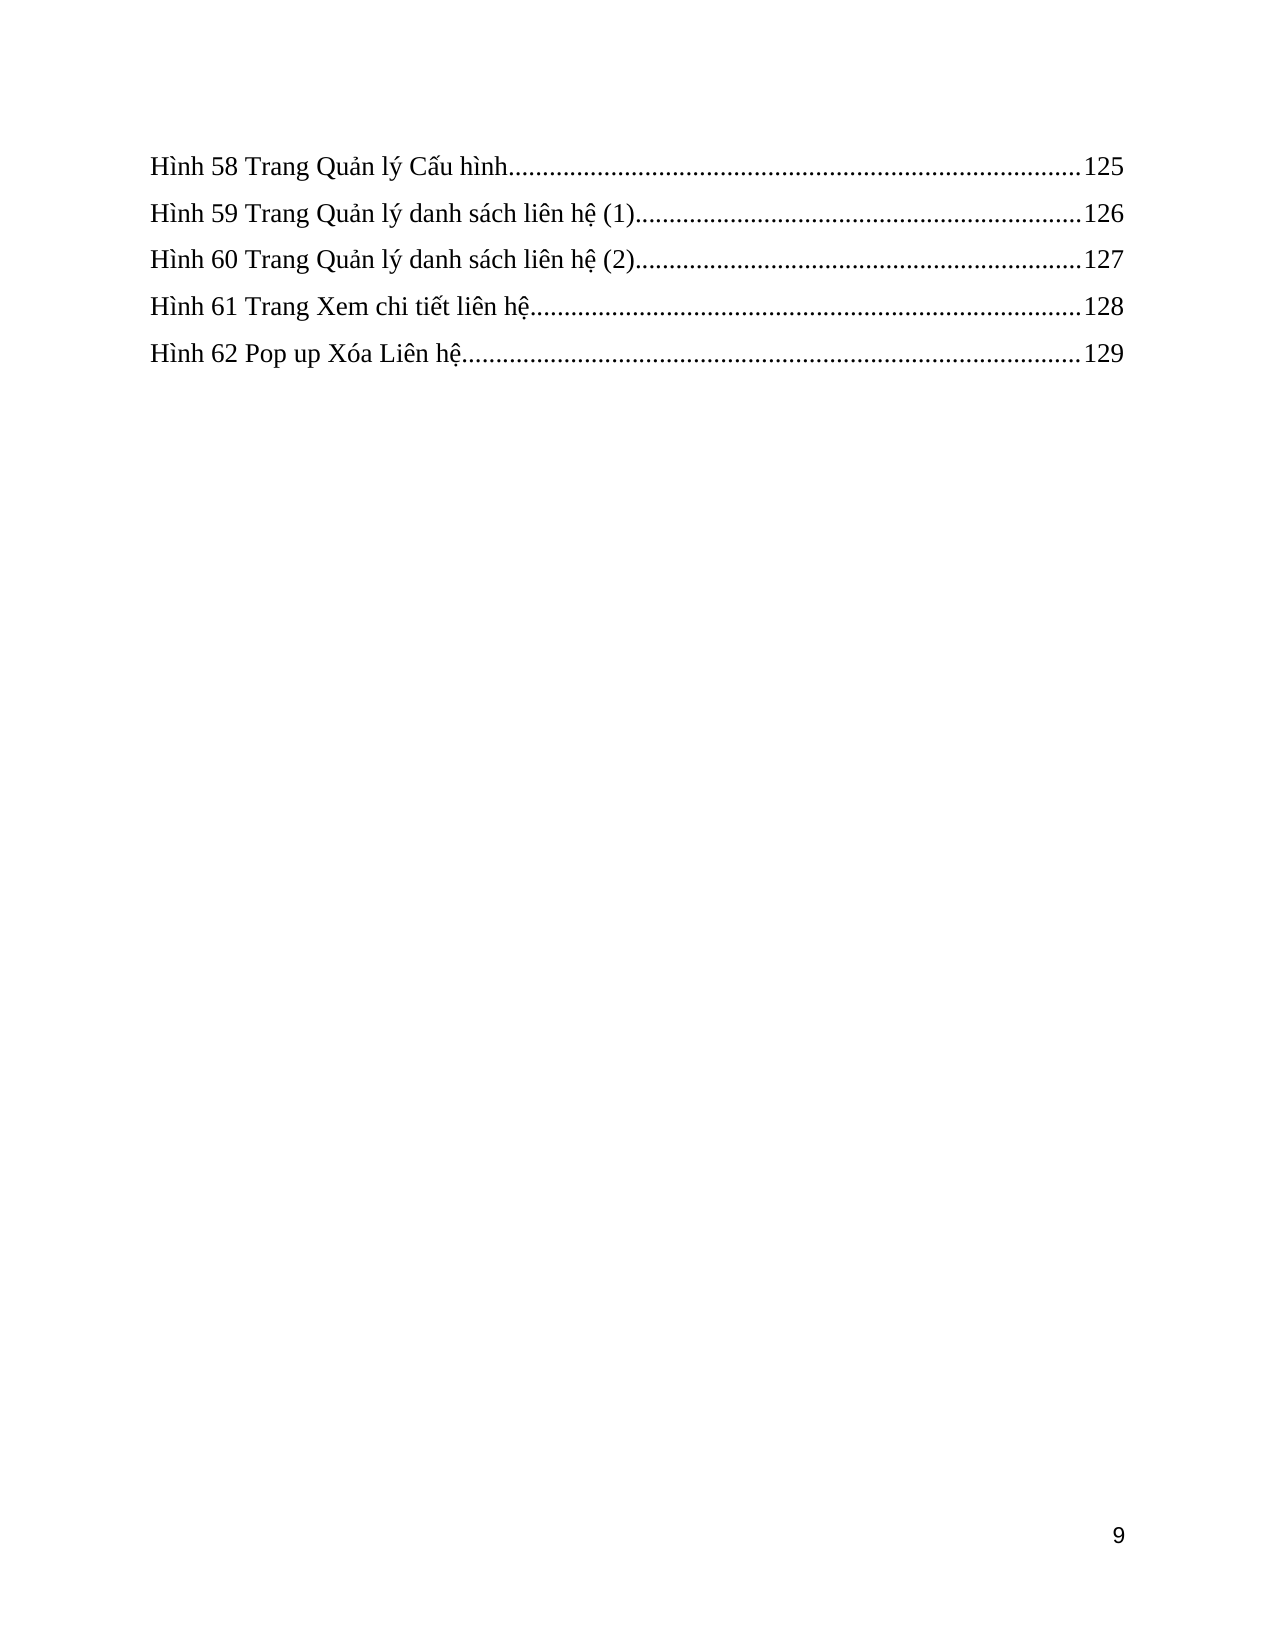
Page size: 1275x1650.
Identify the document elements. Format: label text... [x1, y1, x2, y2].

text Hình 61 Trang Xem chi tiết liên hệ 128 [150, 290, 1125, 321]
text Hình 60 Trang Quản lý danh sách liên hệ (2) 127 [150, 243, 1125, 274]
text Hình 59 Trang Quản lý danh sách liên hệ (1) 126 [150, 197, 1125, 228]
text Hình 62 Pop up Xóa Liên hệ 129 [150, 337, 1125, 368]
text Hình 58 Trang Quản lý Cấu hình 125 [150, 150, 1125, 181]
